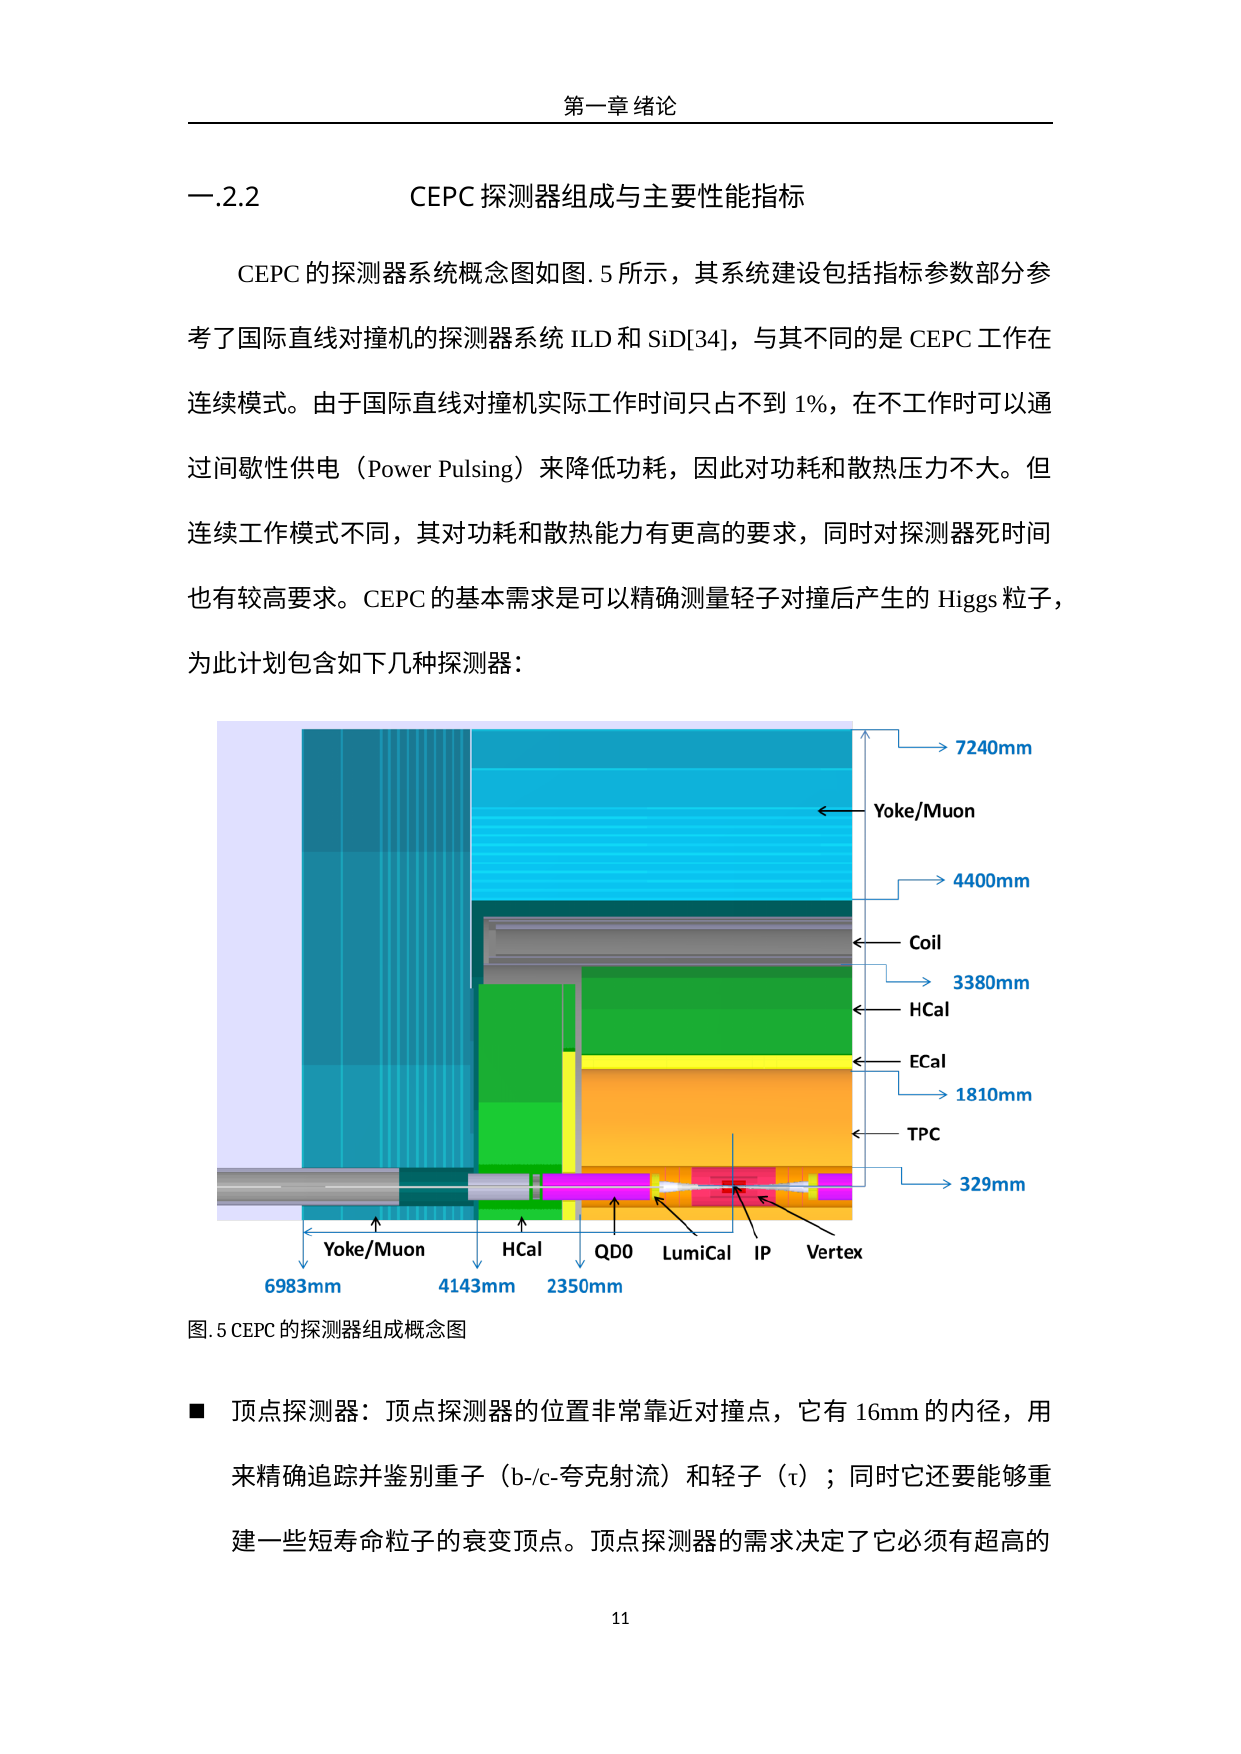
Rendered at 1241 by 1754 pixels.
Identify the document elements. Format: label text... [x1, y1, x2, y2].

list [187, 1377, 1053, 1572]
text CEPC的探测器系统概念图如图. 6所示，其系统建设包括指标参数部分参考了国际直线对撞机的探测器系统ILD和SiD[37]，与其不同的是CEPC工作在连续模式。由于国际直线对撞机实际工作时间只占不到1%，在不工作时可以通过间歇性供电（Power Pulsing）来降低功耗，因此对功耗和散热压力不大。但连续工作模式不同，其对功耗和散热能力有更高的要求，同时对探测器死时间也有较高要求。CEPC的基本需求是可以精确测量轻子对撞后产生的Higgs粒子，为此计划包含如下几种探测器： [187, 239, 1053, 694]
subtitle CEPC探测器组成与主要性能指标 [187, 162, 1053, 227]
picture [187, 694, 1053, 1303]
text 图. 5 CEPC的探测器组成概念图 [187, 1312, 1053, 1344]
